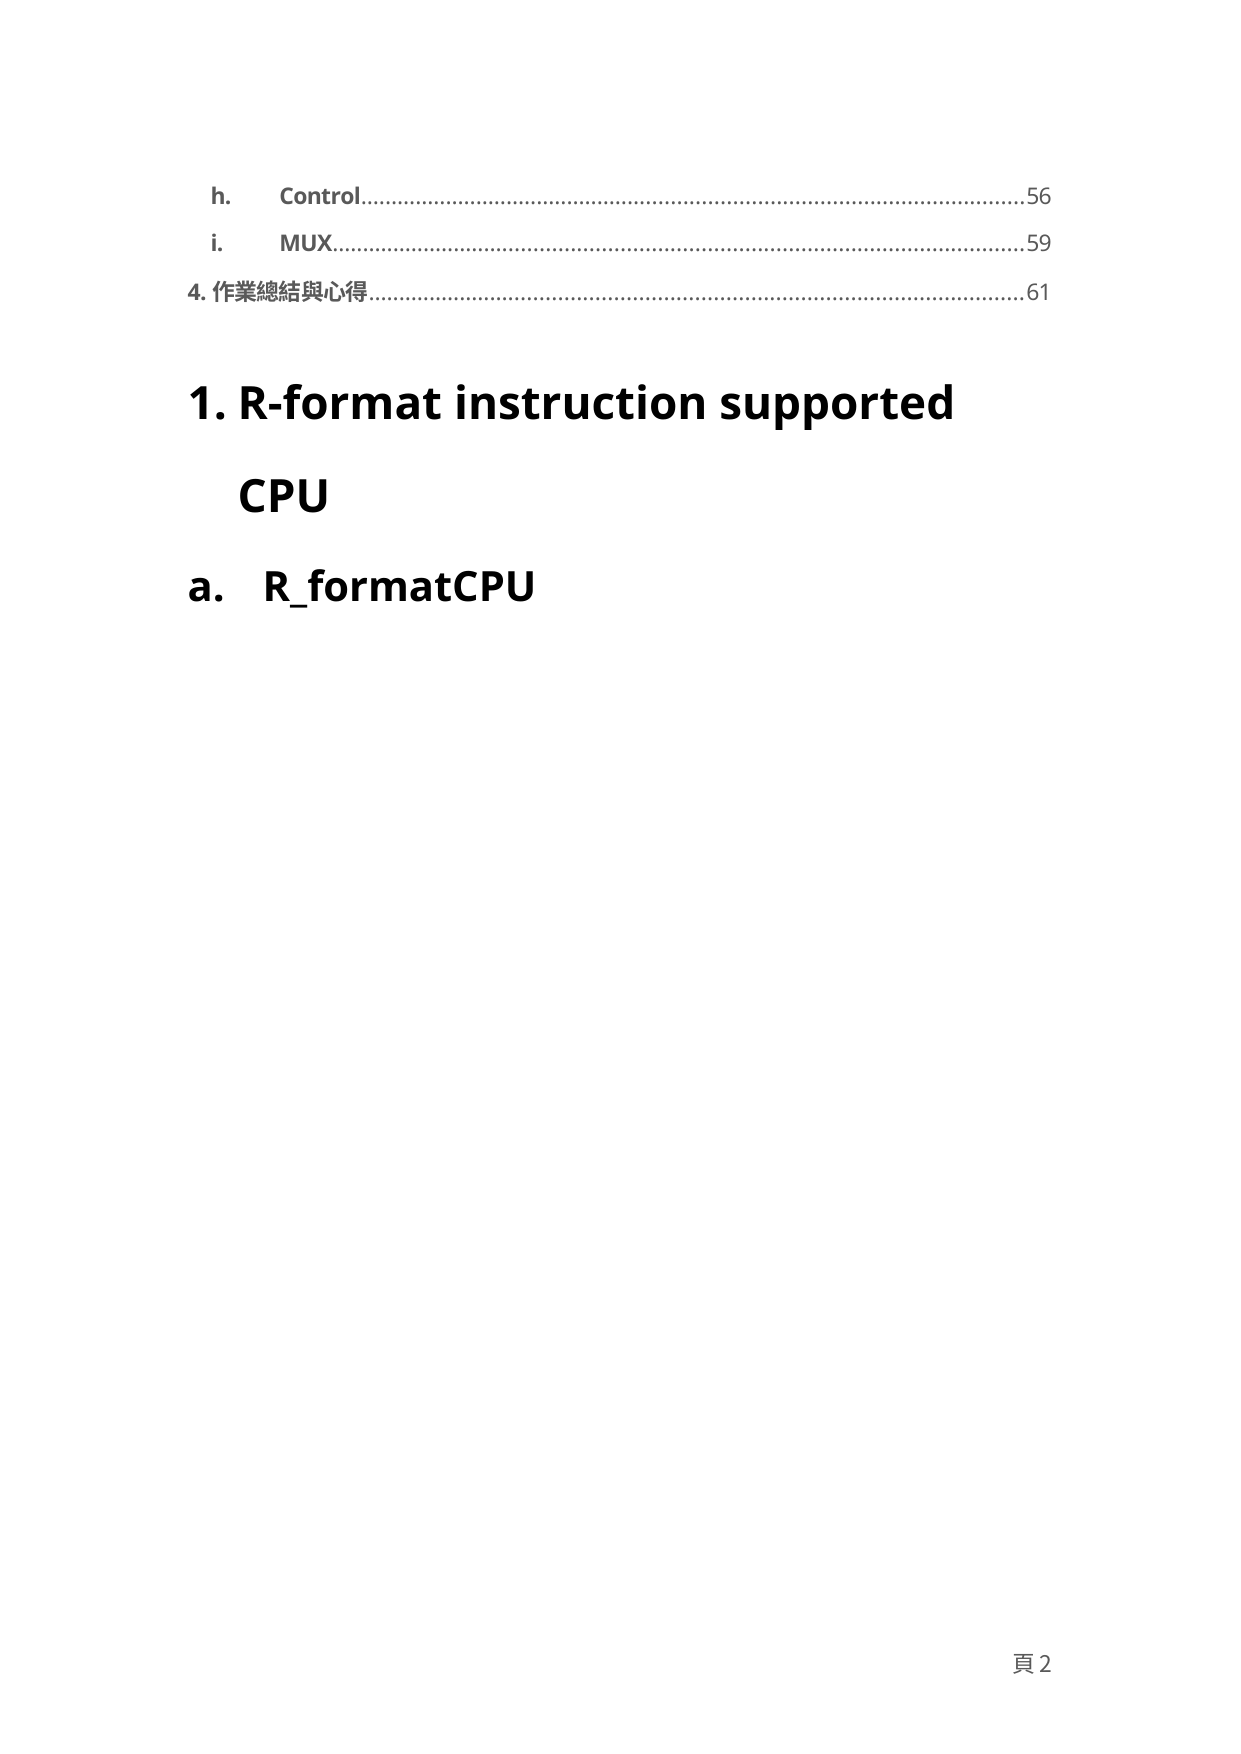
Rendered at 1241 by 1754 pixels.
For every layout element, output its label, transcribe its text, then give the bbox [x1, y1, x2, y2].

text 4. 作業總結與心得 61 [187, 274, 1053, 307]
list R_formatCPU [187, 557, 1053, 614]
list R-format instruction supported CPU [187, 370, 1053, 526]
text i. MUX 59 [210, 227, 1053, 258]
text h. Control 56 [210, 180, 1053, 211]
